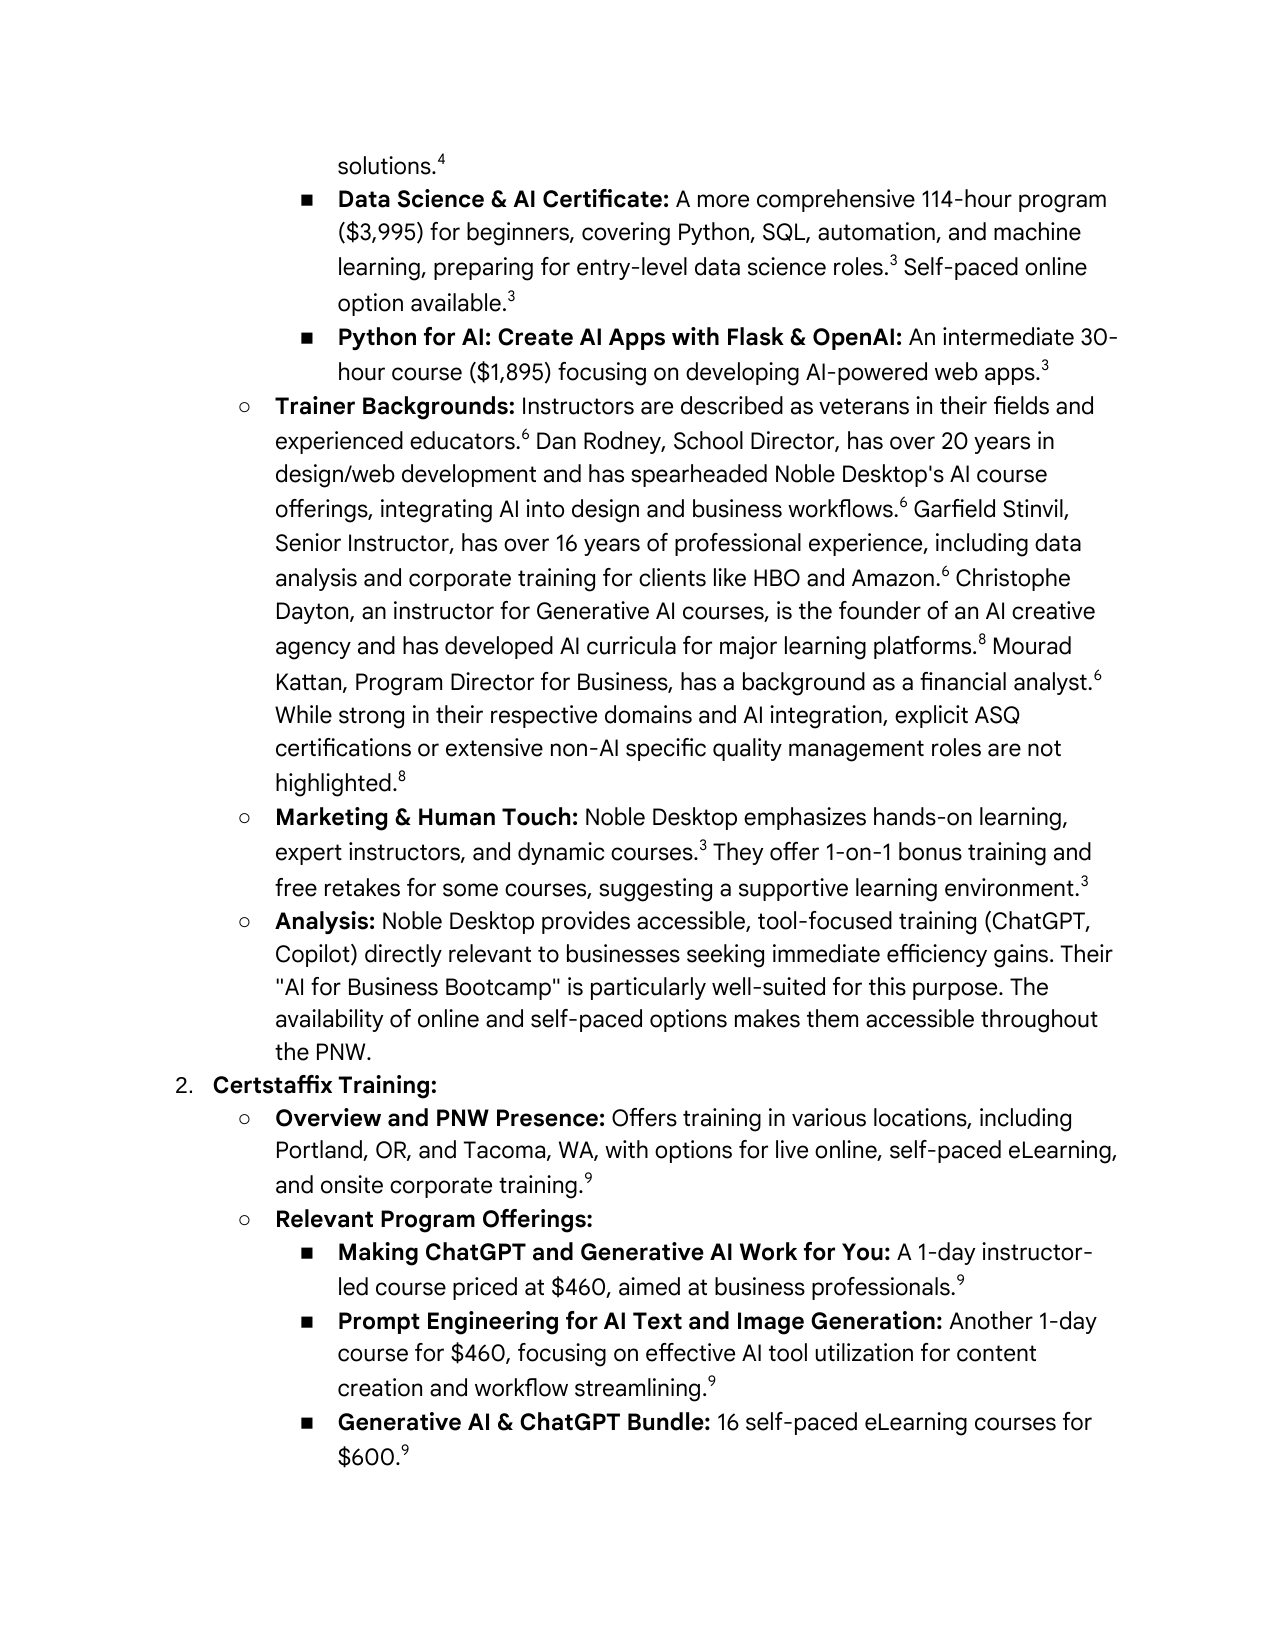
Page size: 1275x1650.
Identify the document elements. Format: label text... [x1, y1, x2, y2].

list Trainer Backgrounds: Instructors are described as veterans in their fields and experienced educators.6 Dan Rodney, School Director, has over 20 years in design/web development and has spearheaded Noble Desktop's AI course offerings, integrating AI into design and business workflows.6 Garfield Stinvil, Senior Instructor, has over 16 years of professional experience, including data analysis and corporate training for clients like HBO and Amazon.6 Christophe Dayton, an instructor for Generative AI courses, is the founder of an AI creative agency and has developed AI curricula for major learning platforms.8 Mourad Kattan, Program Director for Business, has a background as a financial analyst.6 While strong in their respective domains and AI integration, explicit ASQ certifications or extensive non-AI specific quality management roles are not highlighted.8 [237, 392, 1125, 798]
list Certstaffix Training: [175, 1071, 1125, 1100]
list Making ChatGPT and Generative AI Work for You: A 1-day instructor-led course priced at $460, aimed at business professionals.9 [300, 1238, 1125, 1302]
list Overview and PNW Presence: Offers training in various locations, including Portland, OR, and Tacoma, WA, with options for live online, self-paced eLearning, and onsite corporate training.9 [237, 1104, 1125, 1201]
list Prompt Engineering for AI Text and Image Generation: Another 1-day course for $460, focusing on effective AI tool utilization for content creation and workflow streamlining.9 [300, 1307, 1125, 1404]
list Relevant Program Offerings: [237, 1205, 1125, 1234]
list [300, 150, 1125, 181]
list Generative AI & ChatGPT Bundle: 16 self-paced eLearning courses for $600.9 [300, 1408, 1125, 1473]
list Marketing & Human Touch: Noble Desktop emphasizes hands-on learning, expert instructors, and dynamic courses.3 They offer 1-on-1 bonus training and free retakes for some courses, suggesting a supportive learning environment.3 [237, 803, 1125, 903]
list Data Science & AI Certificate: A more comprehensive 114-hour program ($3,995) for beginners, covering Python, SQL, automation, and machine learning, preparing for entry-level data science roles.3 Self-paced online option available.3 [300, 186, 1125, 319]
list Analysis: Noble Desktop provides accessible, tool-focused training (ChatGPT, Copilot) directly relevant to businesses seeking immediate efficiency gains. Their "AI for Business Bootcamp" is particularly well-suited for this purpose. The availability of online and self-paced options makes them accessible throughout the PNW. [237, 907, 1125, 1067]
list Python for AI: Create AI Apps with Flask & OpenAI: An intermediate 30-hour course ($1,895) focusing on developing AI-powered web apps.3 [300, 323, 1125, 387]
